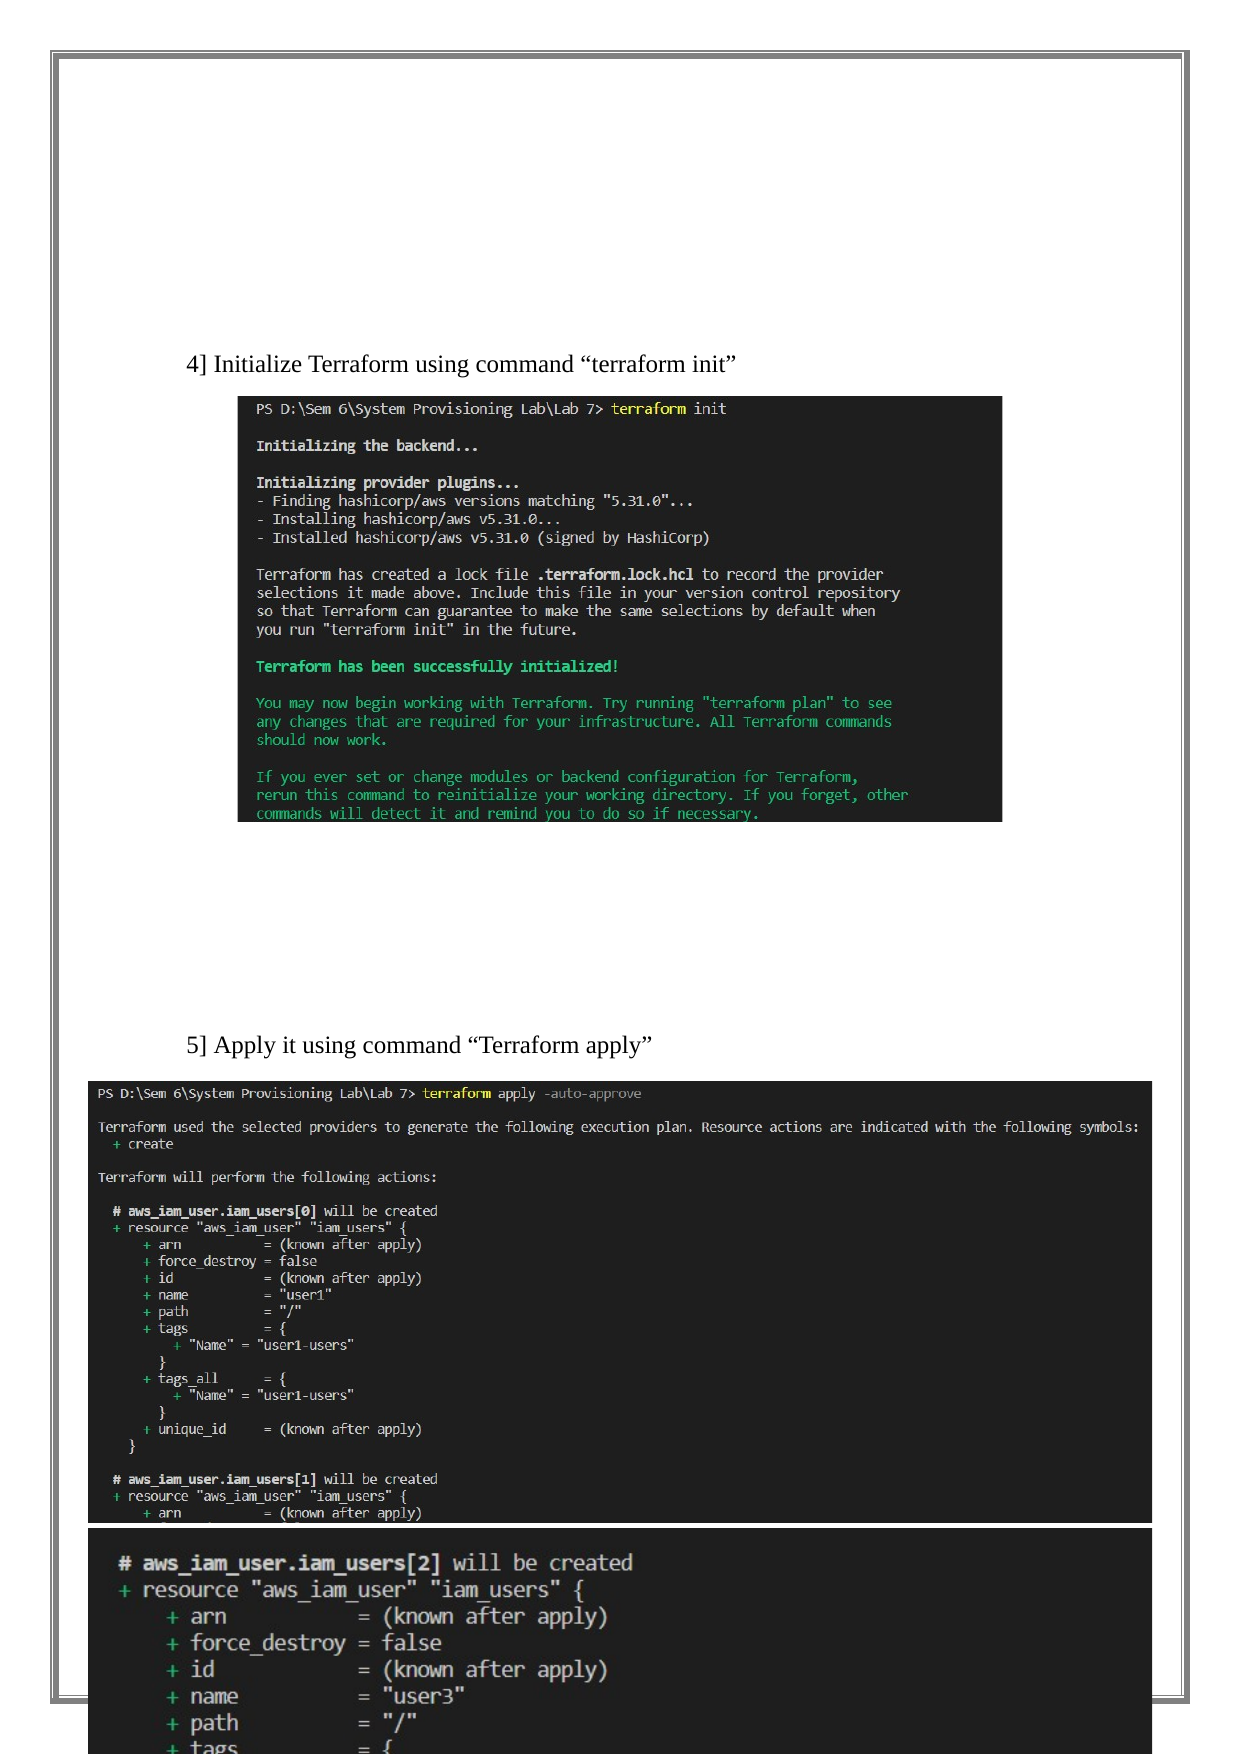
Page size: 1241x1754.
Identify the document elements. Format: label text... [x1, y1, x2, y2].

picture [237, 396, 1003, 822]
picture [88, 1528, 1153, 1754]
list Initialize Terraform using command “terraform init” [186, 349, 977, 378]
picture [88, 1081, 1153, 1523]
list Apply it using command “Terraform apply” [186, 1030, 977, 1058]
